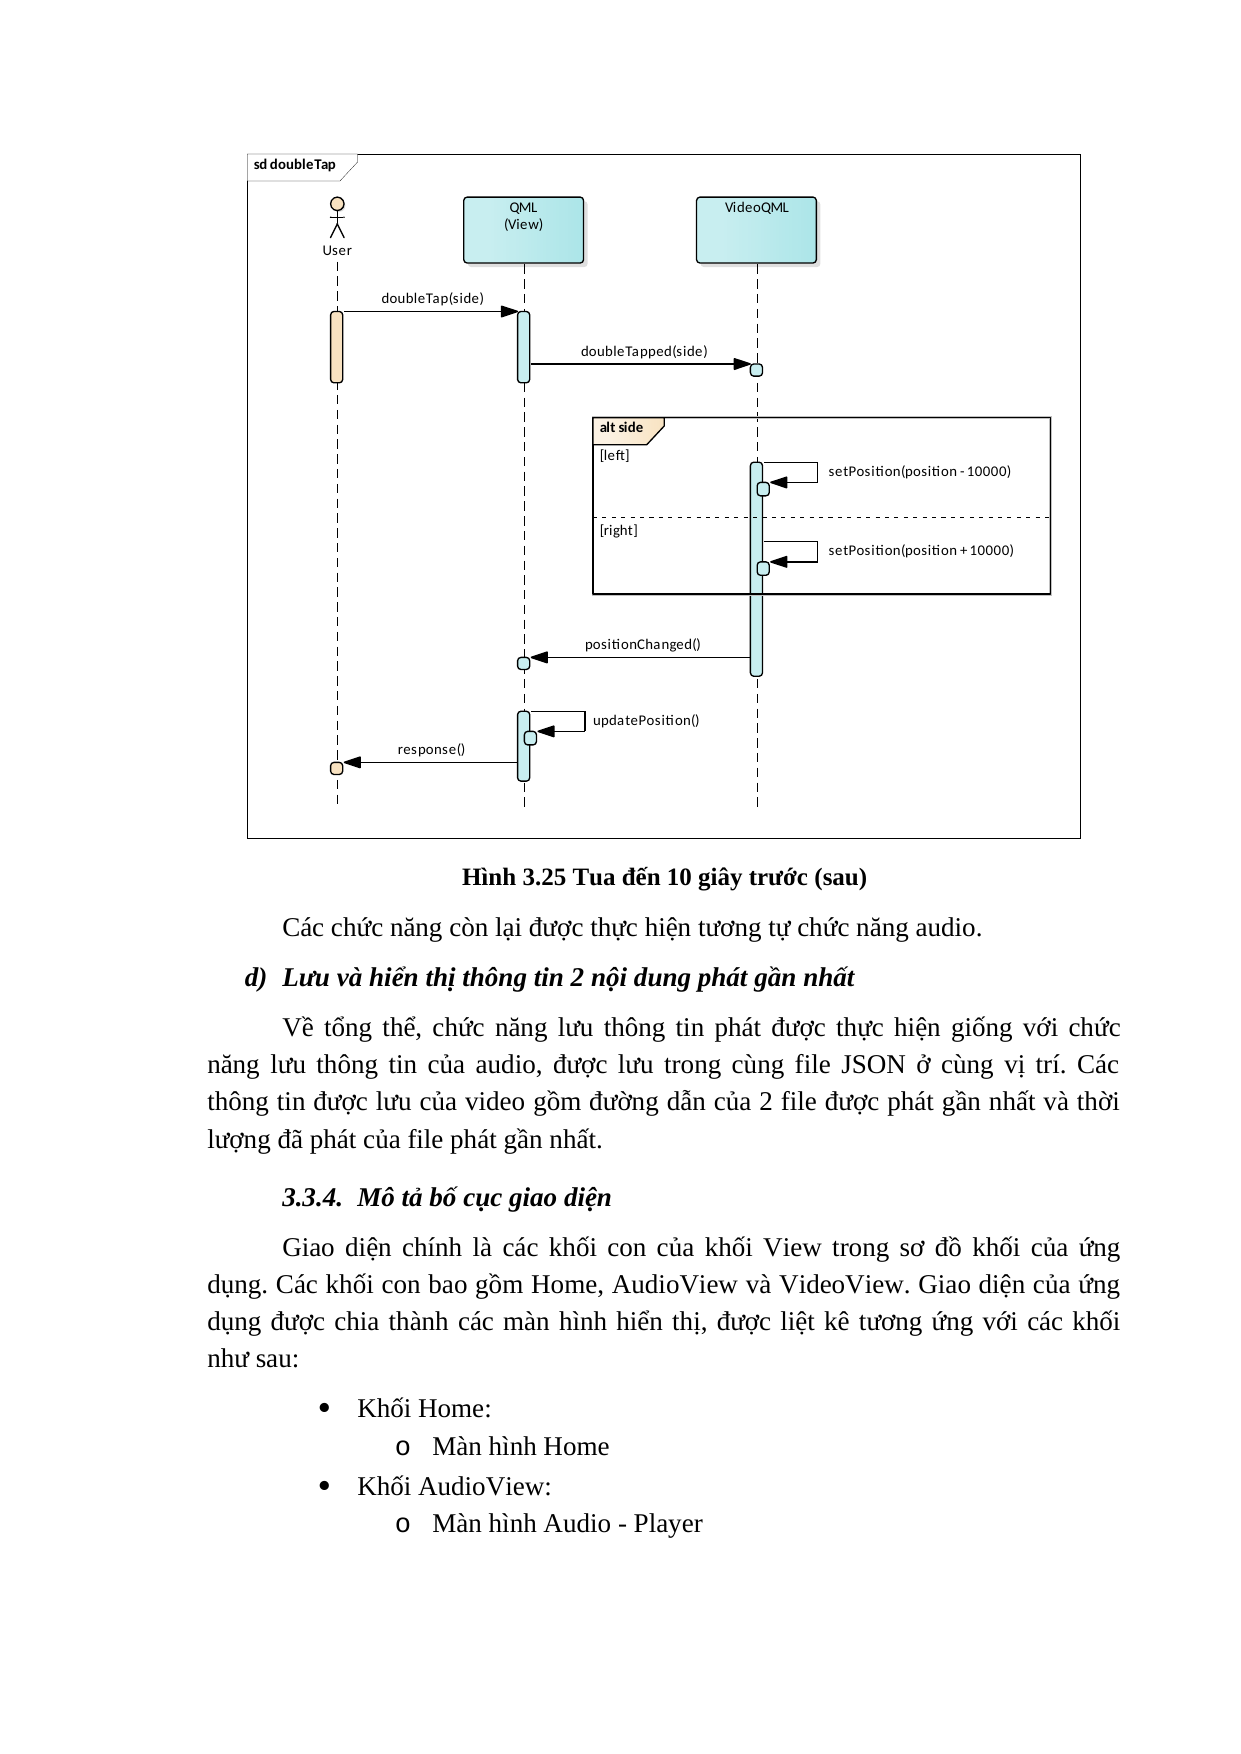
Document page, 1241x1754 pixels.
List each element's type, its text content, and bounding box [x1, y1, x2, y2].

text Về tổng thể, chức năng lưu thông tin phát được thực hiện giống với chức năng lưu thông tin của audio, được lưu trong cùng file JSON ở cùng vị trí. Các thông tin được lưu của video gồm đường dẫn của 2 file được phát gần nhất và thời lượng đã phát của file phát gần nhất. [207, 1011, 1122, 1154]
list Màn hình Audio - Player [394, 1507, 1122, 1541]
list Lưu và hiển thị thông tin 2 nội dung phát gần nhất [244, 961, 1122, 992]
text Các chức năng còn lại được thực hiện tương tự chức năng audio. [207, 911, 1122, 942]
list Màn hình Home [394, 1430, 1122, 1463]
text Giao diện chính là các khối con của khối View trong sơ đồ khối của ứng dụng. Các khối con bao gồm Home, AudioView và VideoView. Giao diện của ứng dụng được chia thành các màn hình hiển thị, được liệt kê tương ứng với các khối như sau: [207, 1231, 1122, 1374]
list Khối AudioView: [319, 1470, 1122, 1501]
subtitle Mô tả bố cục giao diện [282, 1181, 1122, 1212]
list Khối Home: [319, 1392, 1122, 1424]
